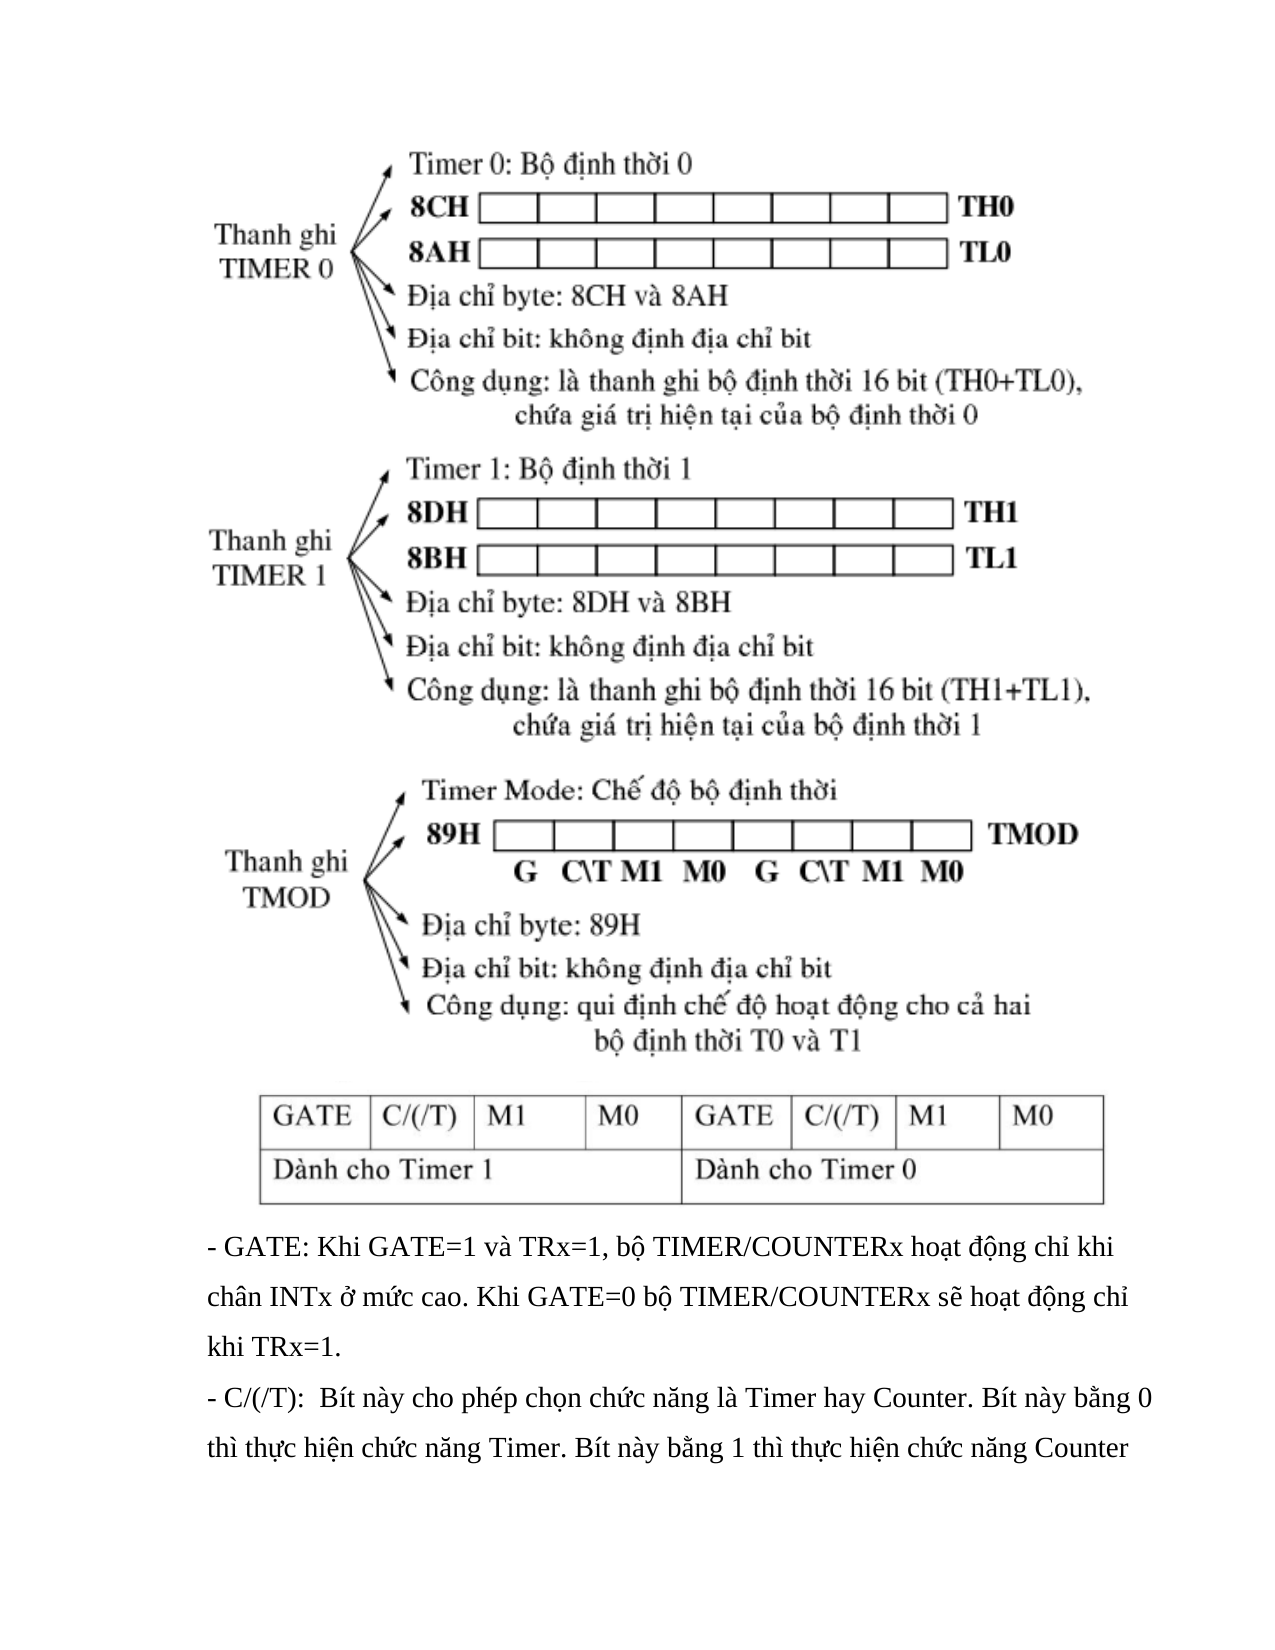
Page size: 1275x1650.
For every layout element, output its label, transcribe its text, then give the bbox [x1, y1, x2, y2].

text - C/(/T): Bít này cho phép chọn chức năng là Timer hay Counter. Bít này bằng 0 thì thực hiện chức năng Timer. Bít này bằng 1 thì thực hiện chức năng Counter [207, 1380, 1157, 1464]
picture [206, 147, 1091, 439]
text - GATE: Khi GATE=1 và TRx=1, bộ TIMER/COUNTERx hoạt động chỉ khi chân INTx ở mức cao. Khi GATE=0 bộ TIMER/COUNTERx sẽ hoạt động chỉ khi TRx=1. [207, 1229, 1157, 1363]
picture [206, 452, 1095, 750]
picture [206, 763, 1095, 1068]
picture [247, 1081, 1117, 1215]
